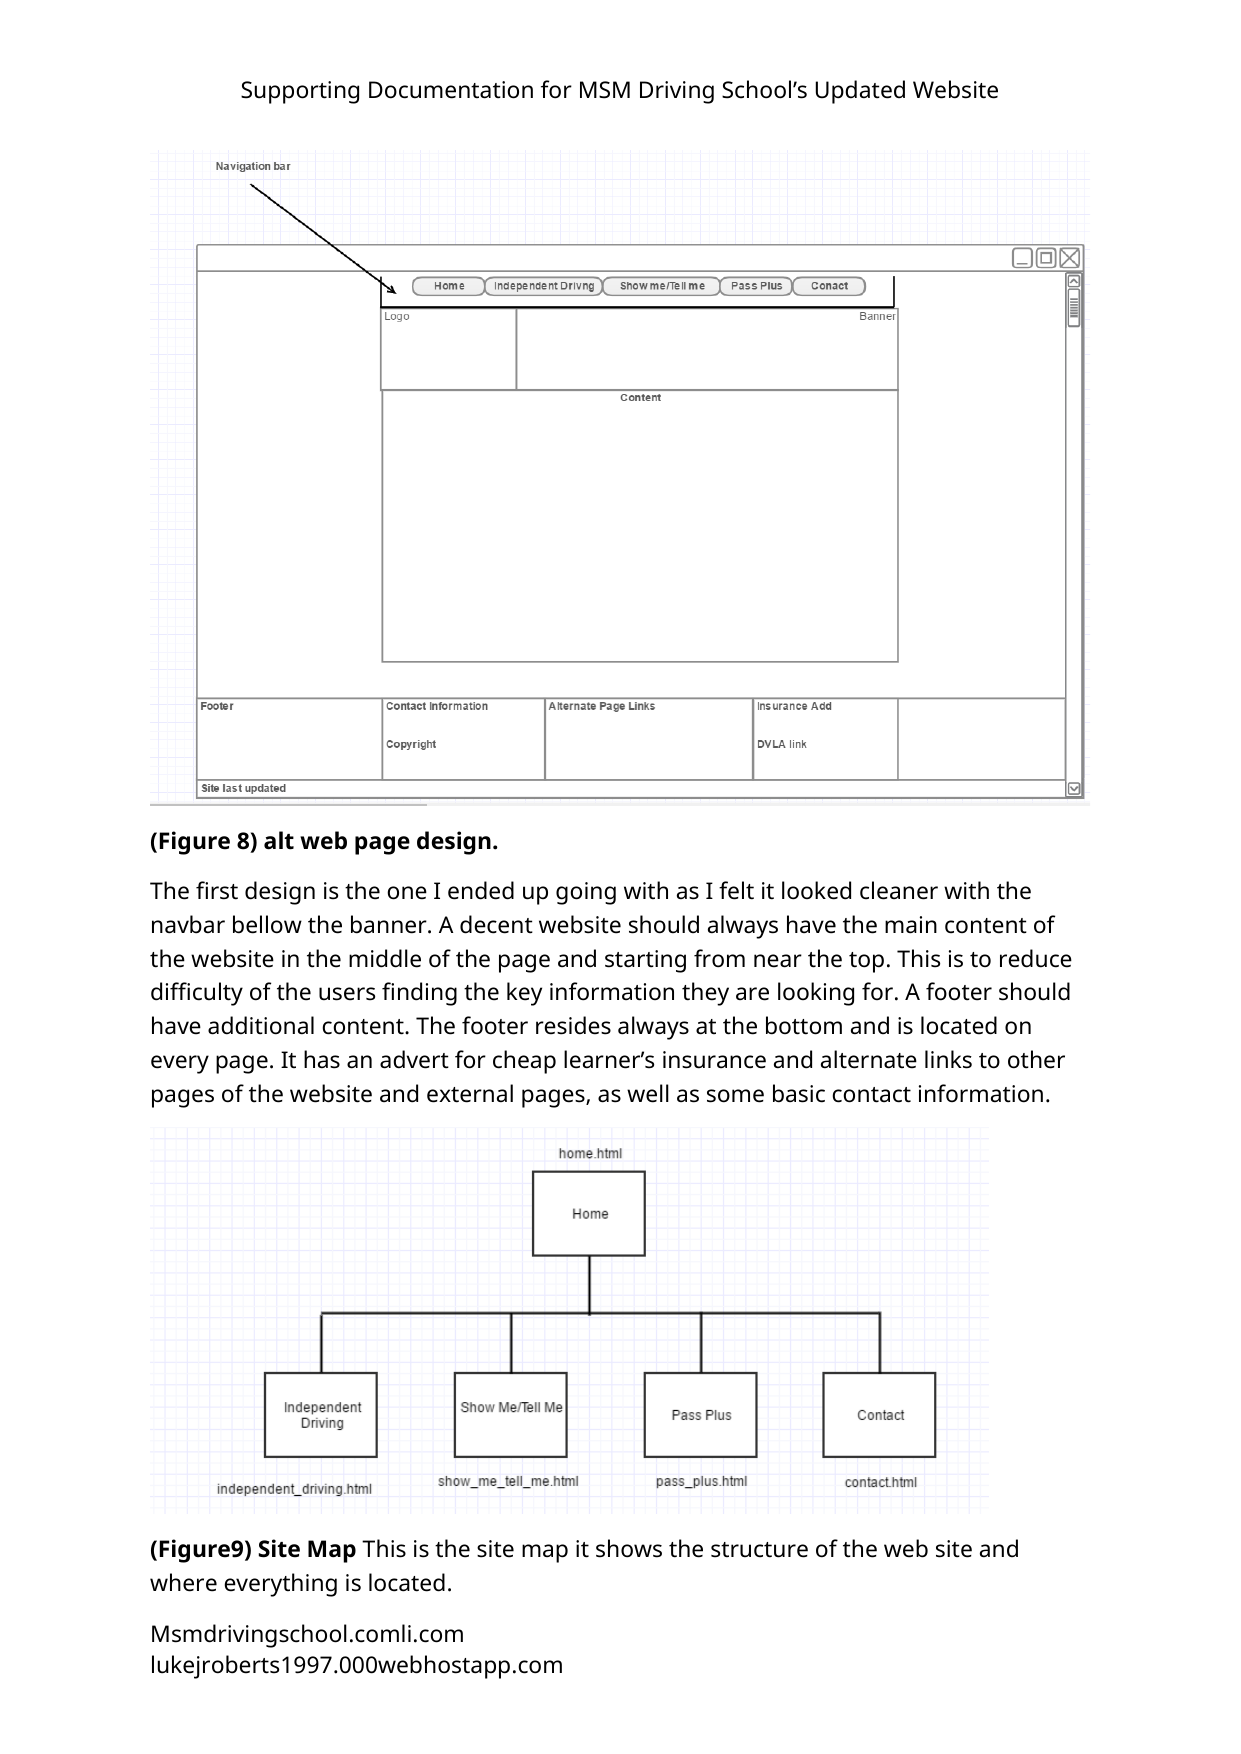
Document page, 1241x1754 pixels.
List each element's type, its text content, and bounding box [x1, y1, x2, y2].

text (Figure 8) alt web page design. [150, 824, 1090, 856]
picture [150, 150, 1091, 806]
text The first design is the one I ended up going with as I felt it looked cleaner with the navbar bellow the banner. A decent website should always have the main content of the website in the middle of the page and starting from near the top. This is to reduce difficulty of the users finding the key information they are looking for. A footer should have additional content. The footer resides always at the bottom and is located on every page. It has an advert for cheap learner’s insurance and alternate links to other pages of the website and external pages, as well as some basic contact information. [150, 875, 1090, 1109]
picture [150, 1127, 989, 1514]
text (Figure9) Site Map This is the site map it shows the structure of the web site and where everything is located. [150, 1533, 1090, 1598]
